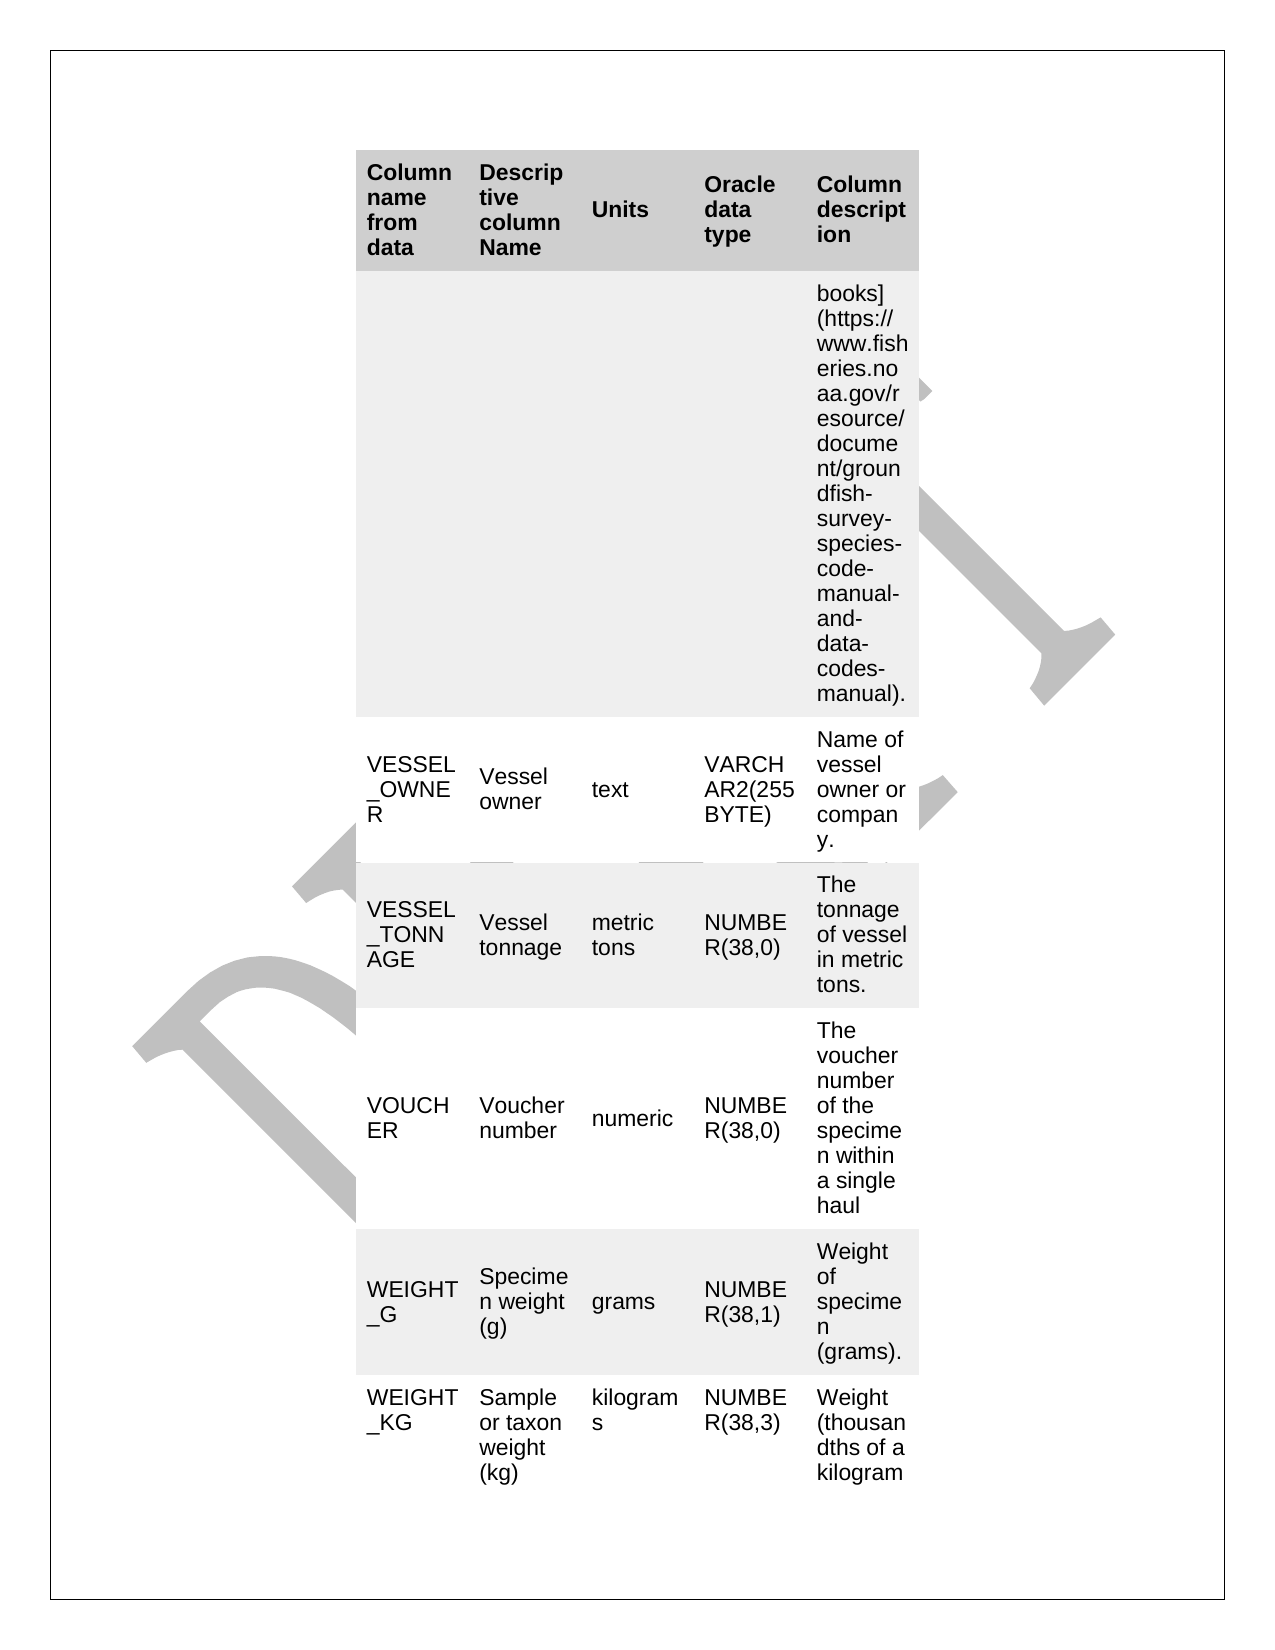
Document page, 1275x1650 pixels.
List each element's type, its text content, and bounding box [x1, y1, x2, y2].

table_header Oracle data type [694, 150, 806, 271]
table_header Descriptive column Name [469, 150, 581, 271]
table_header Units [581, 150, 694, 271]
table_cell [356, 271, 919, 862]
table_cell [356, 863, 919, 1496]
table_header Column description [806, 150, 919, 271]
table_header Column name from data [356, 150, 469, 271]
